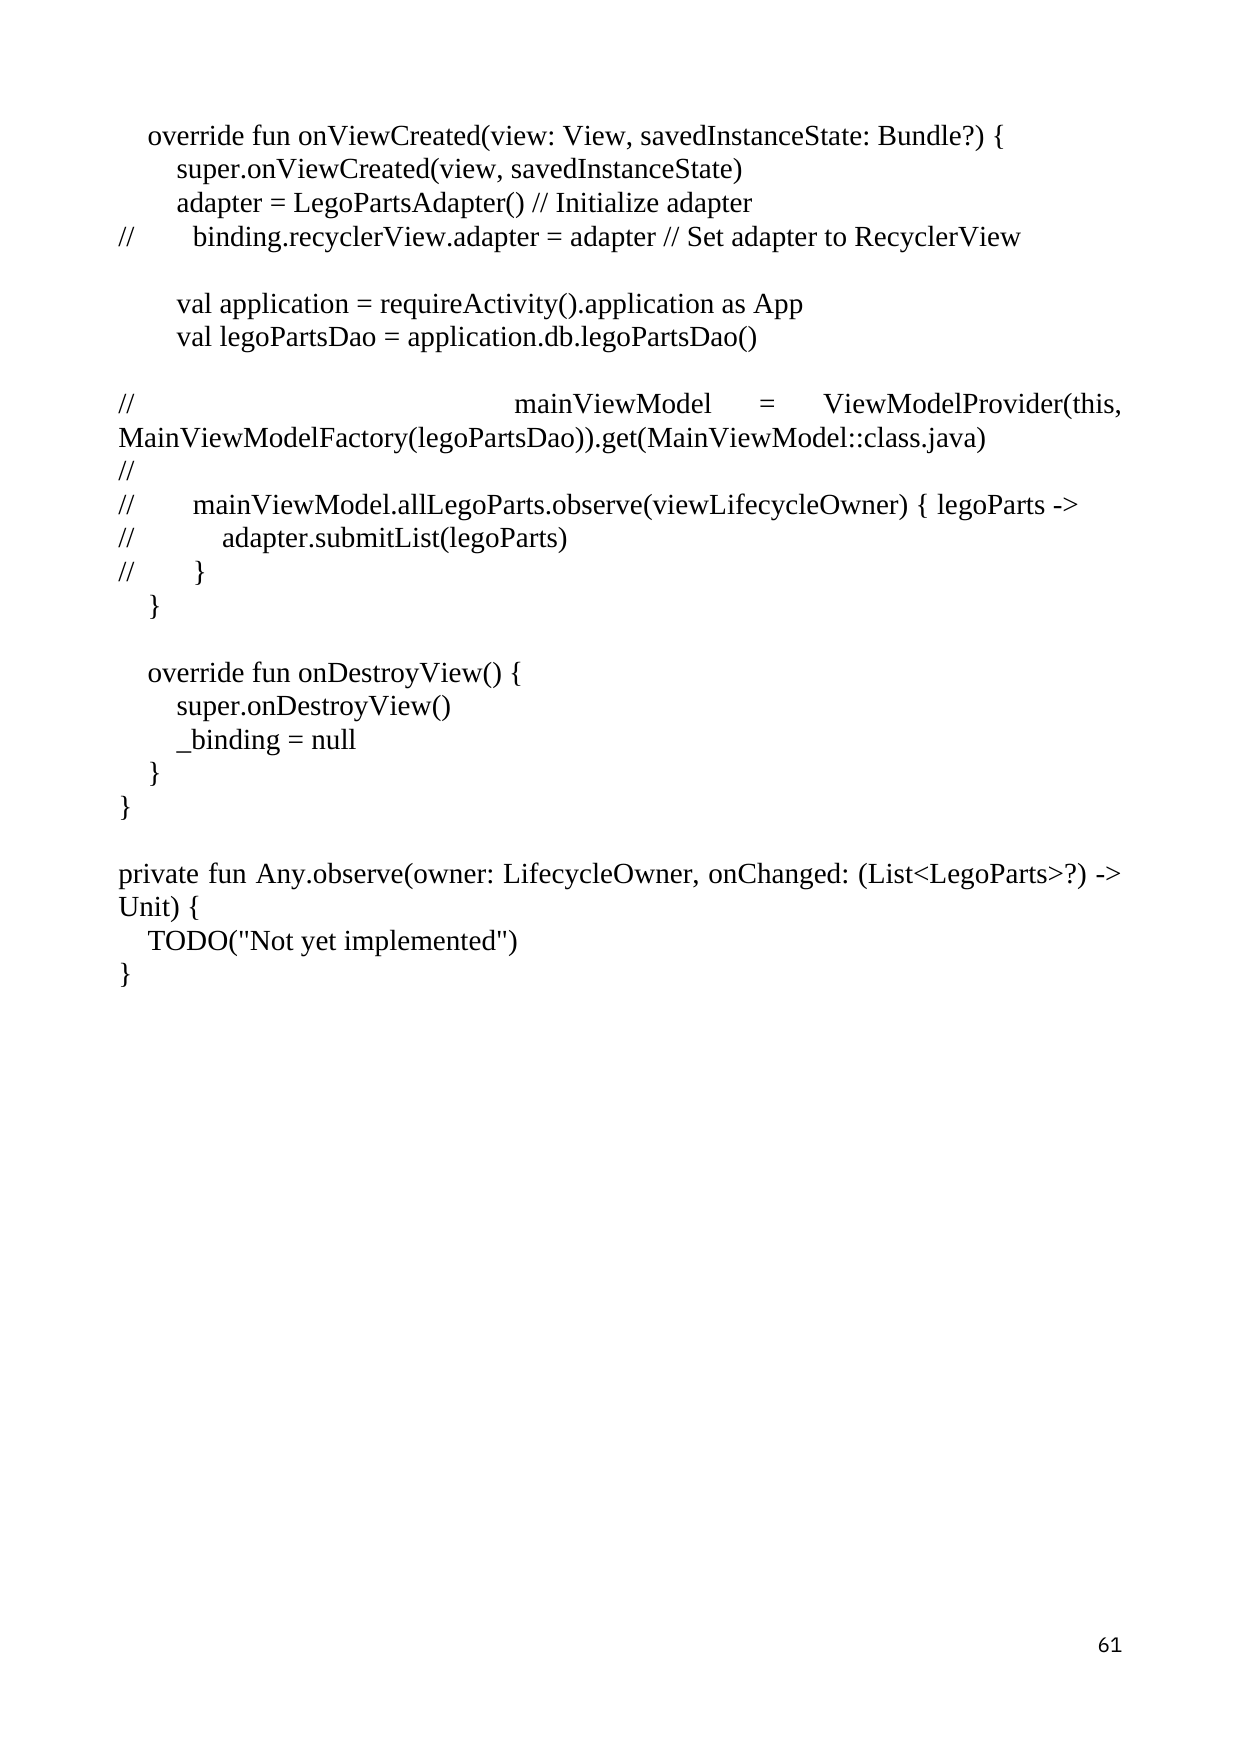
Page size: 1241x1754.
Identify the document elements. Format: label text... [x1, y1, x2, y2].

text val application = requireActivity().application as App [118, 286, 1122, 319]
text private fun Any.observe(owner: LifecycleOwner, onChanged: (List<LegoParts>?) -> Unit) { [118, 856, 1122, 923]
text // binding.recyclerView.adapter = adapter // Set adapter to RecyclerView [118, 219, 1122, 252]
text super.onViewCreated(view, savedInstanceState) [118, 152, 1122, 185]
text } [118, 588, 1122, 621]
text // adapter.submitList(legoParts) [118, 521, 1122, 554]
text adapter = LegoPartsAdapter() // Initialize adapter [118, 185, 1122, 219]
text _binding = null [118, 722, 1122, 755]
text } [118, 755, 1122, 789]
text // [118, 453, 1122, 487]
text override fun onViewCreated(view: View, savedInstanceState: Bundle?) { [118, 118, 1122, 152]
text override fun onDestroyView() { [118, 655, 1122, 688]
text } [118, 957, 1122, 990]
text super.onDestroyView() [118, 688, 1122, 722]
text } [118, 789, 1122, 822]
text // } [118, 554, 1122, 588]
text val legoPartsDao = application.db.legoPartsDao() [118, 319, 1122, 353]
text TODO("Not yet implemented") [118, 923, 1122, 957]
text // mainViewModel.allLegoParts.observe(viewLifecycleOwner) { legoParts -> [118, 487, 1122, 521]
text // mainViewModel = ViewModelProvider(this, MainViewModelFactory(legoPartsDao)).get(MainViewModel::class.java) [118, 386, 1122, 453]
